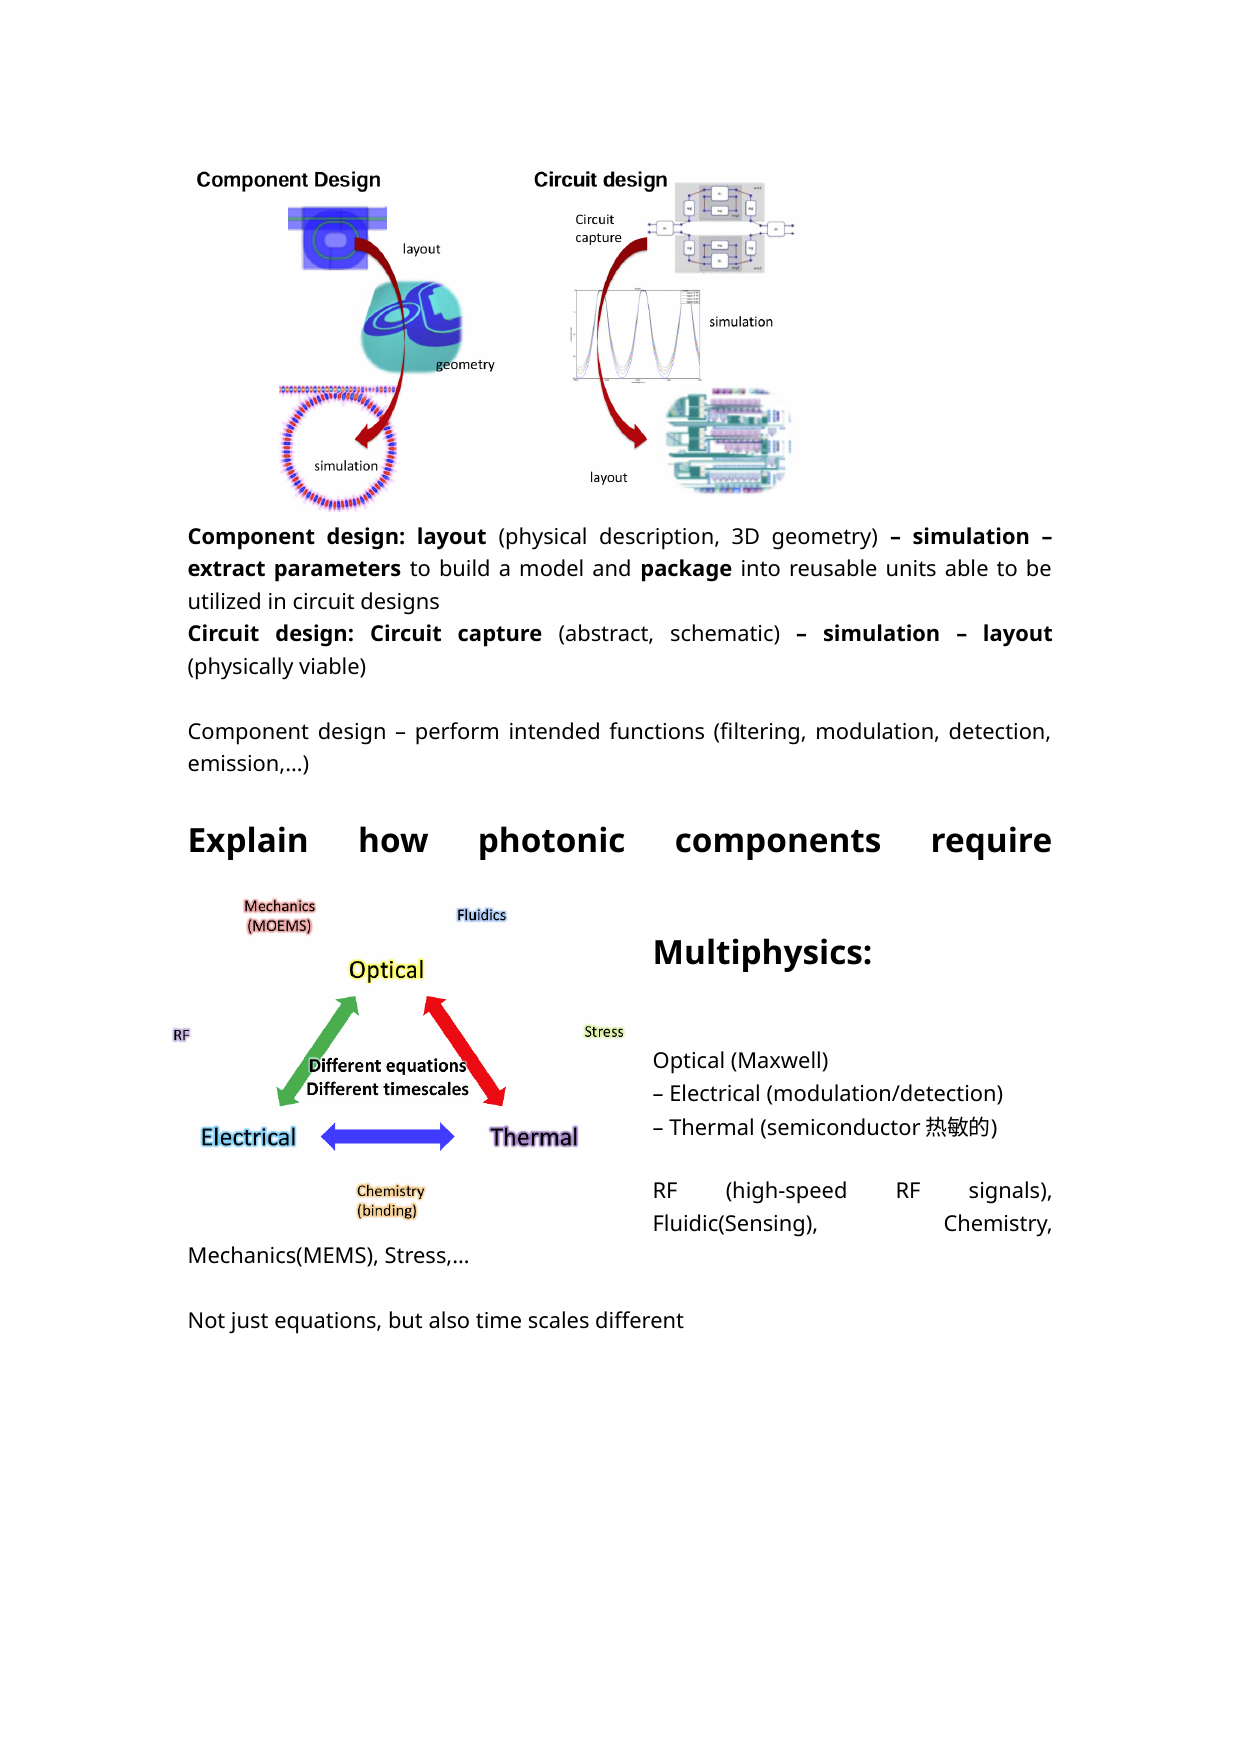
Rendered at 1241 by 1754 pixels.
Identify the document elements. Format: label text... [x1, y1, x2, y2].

subtitle Explain how photonic components require Multiphysics: [187, 807, 1053, 984]
text Not just equations, but also time scales different [187, 1304, 1053, 1337]
text – Thermal (semiconductor热敏的) [634, 1109, 1053, 1142]
text Optical (Maxwell) [634, 1044, 1053, 1077]
text RF (high-speed RF signals), Fluidic(Sensing), Chemistry, Mechanics(MEMS), Stress,… [187, 1174, 1053, 1272]
text Circuit design: Circuit capture (abstract, schematic) – simulation – layout (physically viable) [187, 617, 1053, 682]
text Component design: layout (physical description, 3D geometry) – simulation – extract parameters to build a model and package into reusable units able to be utilized in circuit designs [187, 519, 1053, 617]
text Component design – perform intended functions (filtering, modulation, detection, emission,…) [187, 714, 1053, 779]
picture [161, 890, 634, 1222]
picture [187, 162, 806, 514]
text – Electrical (modulation/detection) [634, 1077, 1053, 1109]
